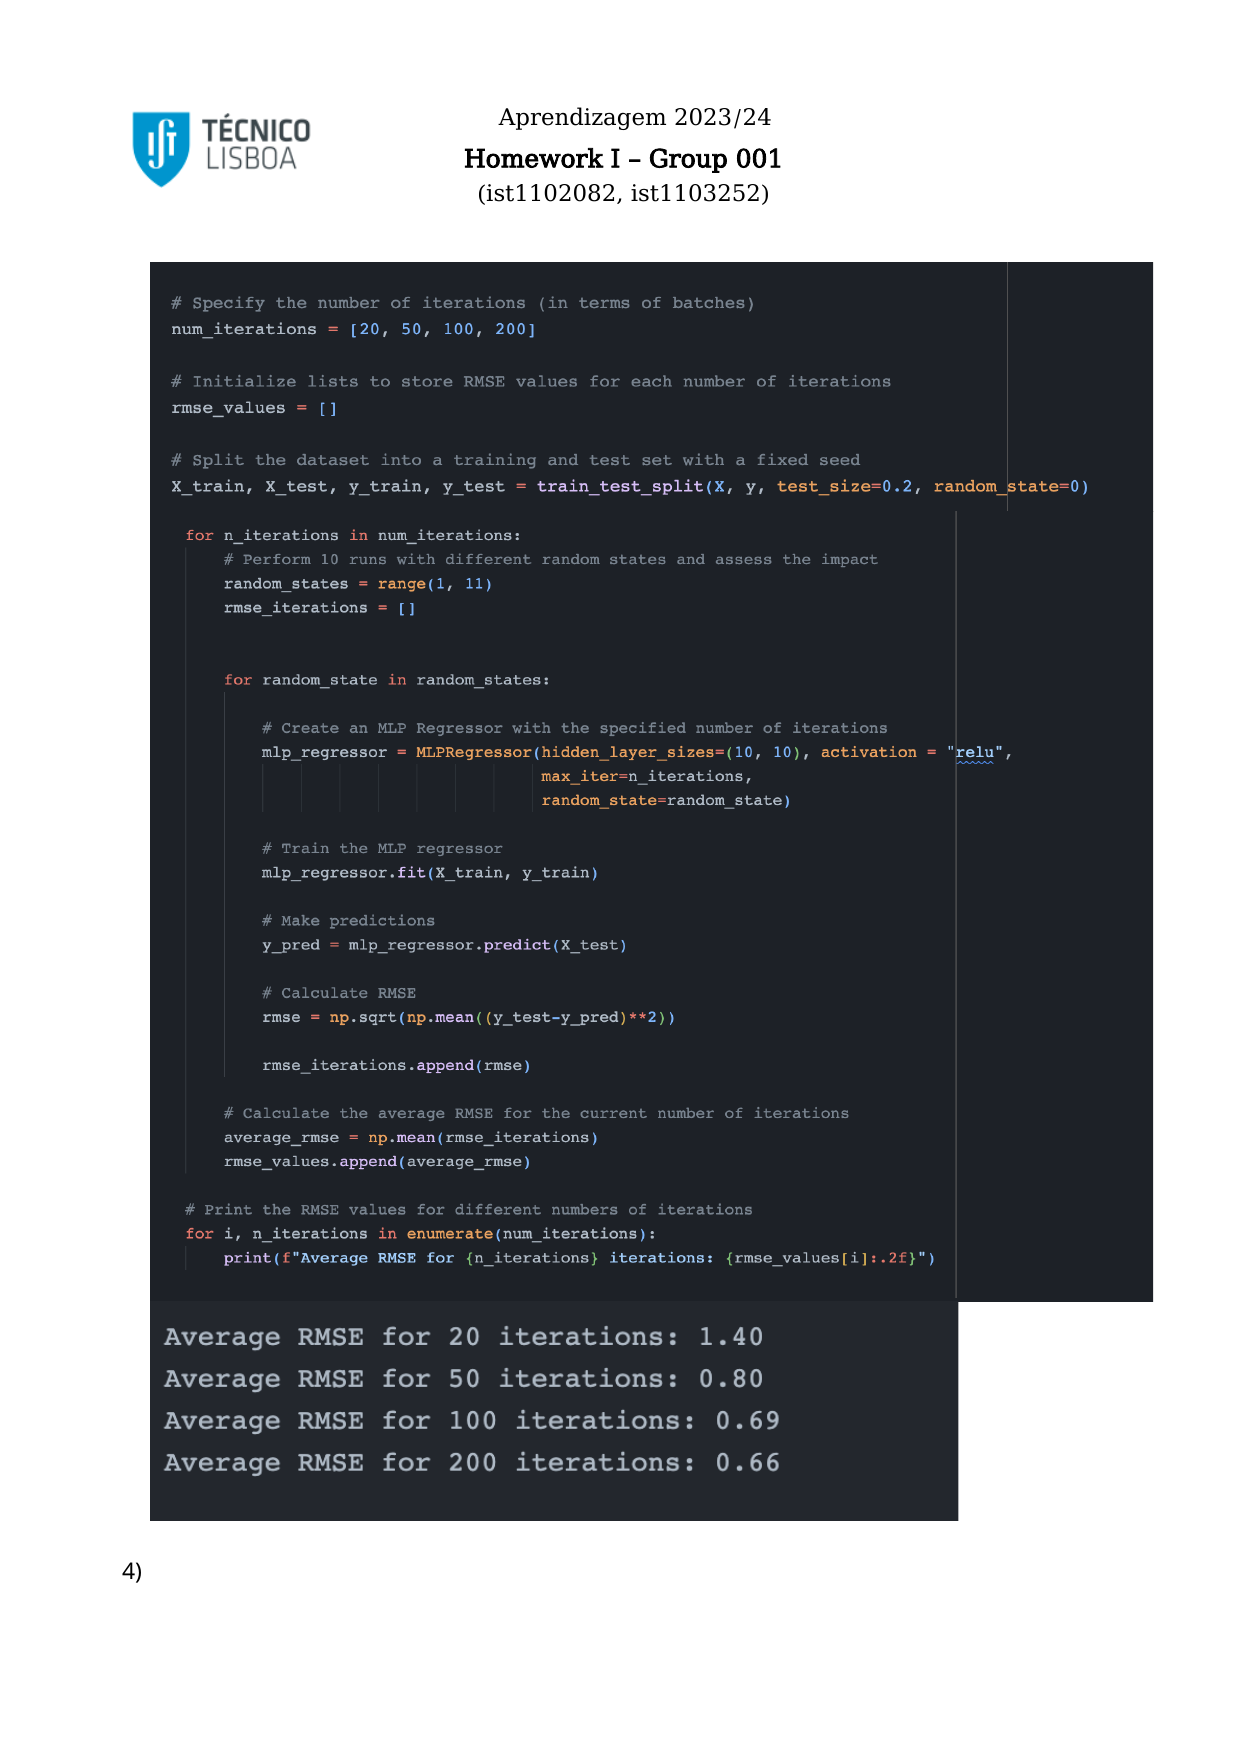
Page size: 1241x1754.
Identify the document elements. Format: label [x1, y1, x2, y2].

picture [121, 103, 320, 197]
picture [150, 262, 1154, 1521]
